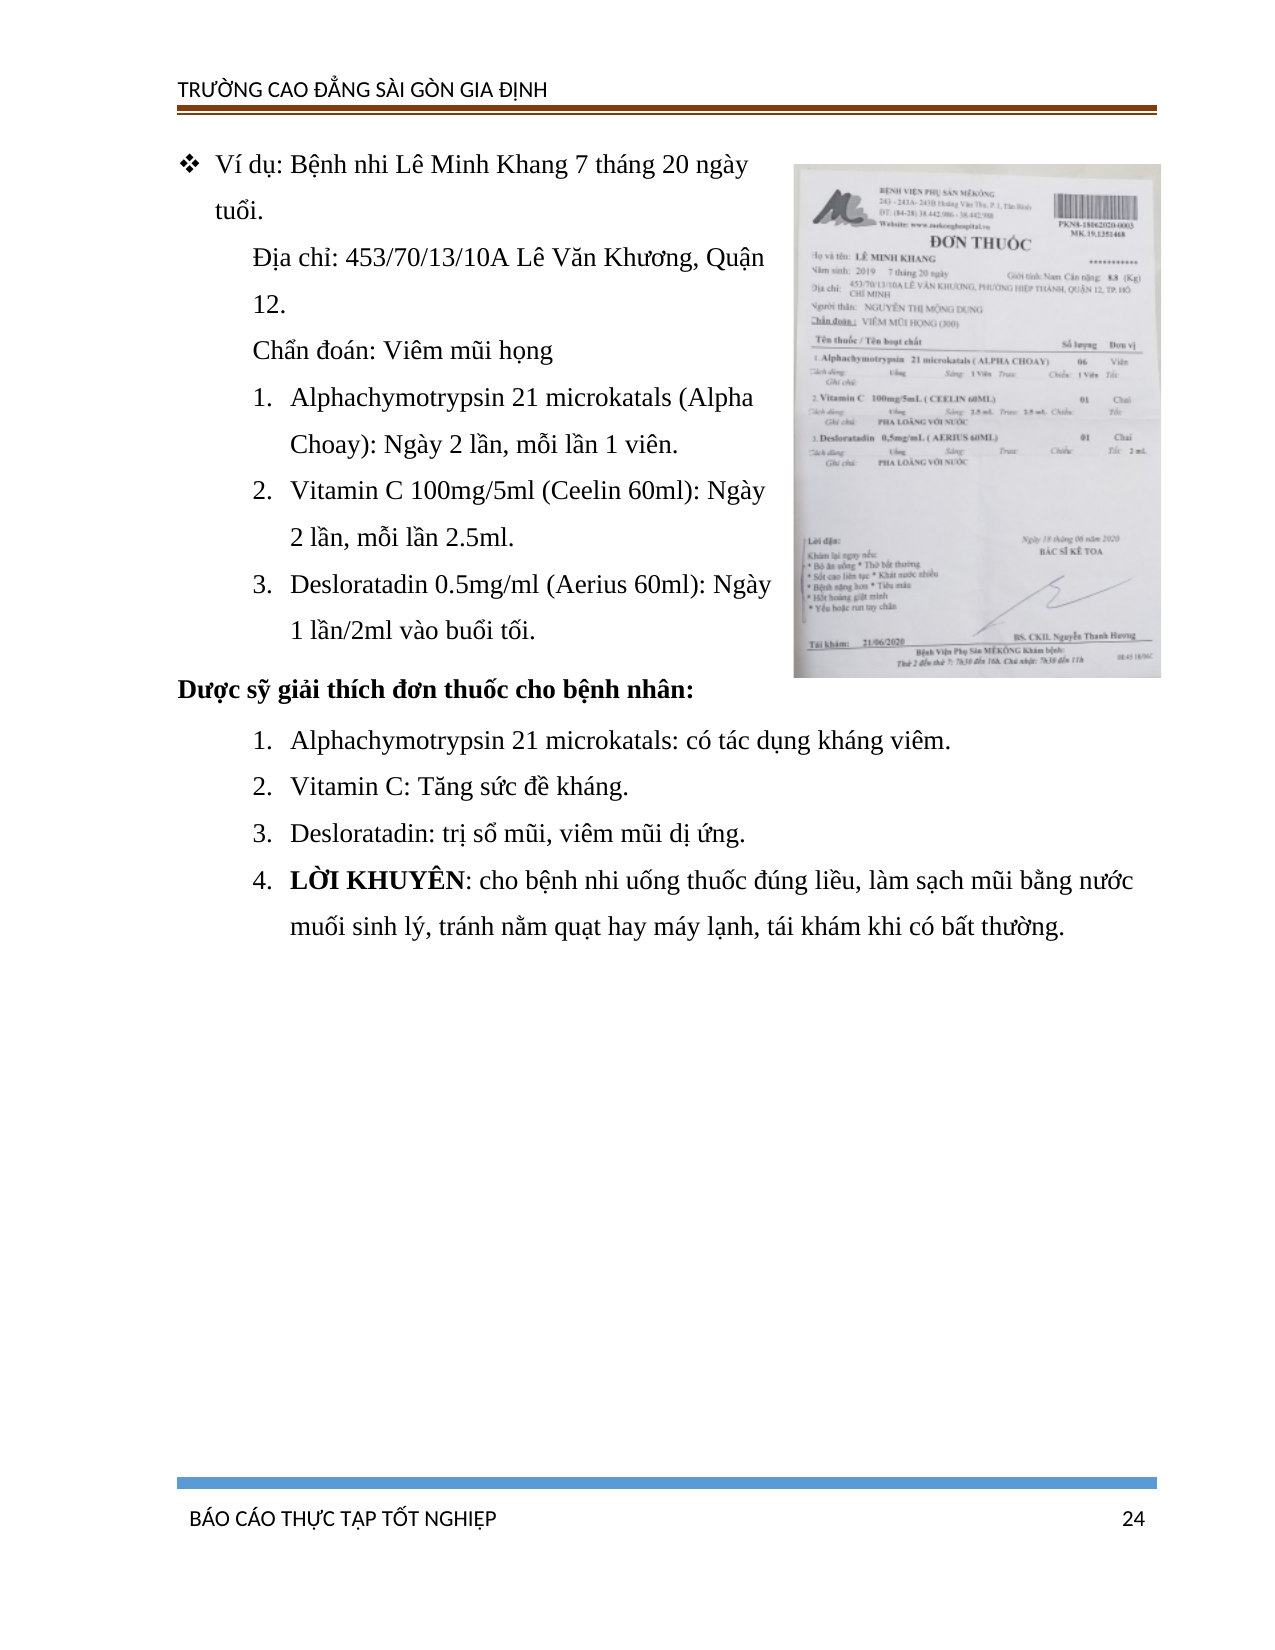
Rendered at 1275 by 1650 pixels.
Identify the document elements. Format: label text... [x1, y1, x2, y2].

list Chẩn đoán: Viêm mũi họng [252, 334, 793, 366]
list Vitamin C 100mg/5ml (Ceelin 60ml): Ngày 2 lần, mỗi lần 2.5ml. [252, 474, 793, 552]
list Alphachymotrypsin 21 microkatals: có tác dụng kháng viêm. [252, 724, 1157, 755]
picture [793, 164, 1162, 678]
list Ví dụ: Bệnh nhi Lê Minh Khang 7 tháng 20 ngày tuổi. [177, 148, 1157, 226]
list Alphachymotrypsin 21 microkatals (Alpha Choay): Ngày 2 lần, mỗi lần 1 viên. [252, 381, 793, 459]
list Desloratadin 0.5mg/ml (Aerius 60ml): Ngày 1 lần/2ml vào buổi tối. [252, 568, 793, 646]
list Vitamin C: Tăng sức đề kháng. [252, 771, 1157, 802]
list LỜI KHUYÊN: cho bệnh nhi uống thuốc đúng liều, làm sạch mũi bằng nước muối sinh lý, tránh nằm quạt hay máy lạnh, tái khám khi có bất thường. [252, 864, 1157, 942]
list Desloratadin: trị sổ mũi, viêm mũi dị ứng. [252, 817, 1157, 848]
text Dược sỹ giải thích đơn thuốc cho bệnh nhân: [177, 674, 1157, 705]
list Địa chỉ: 453/70/13/10A Lê Văn Khương, Quận 12. [252, 241, 793, 319]
